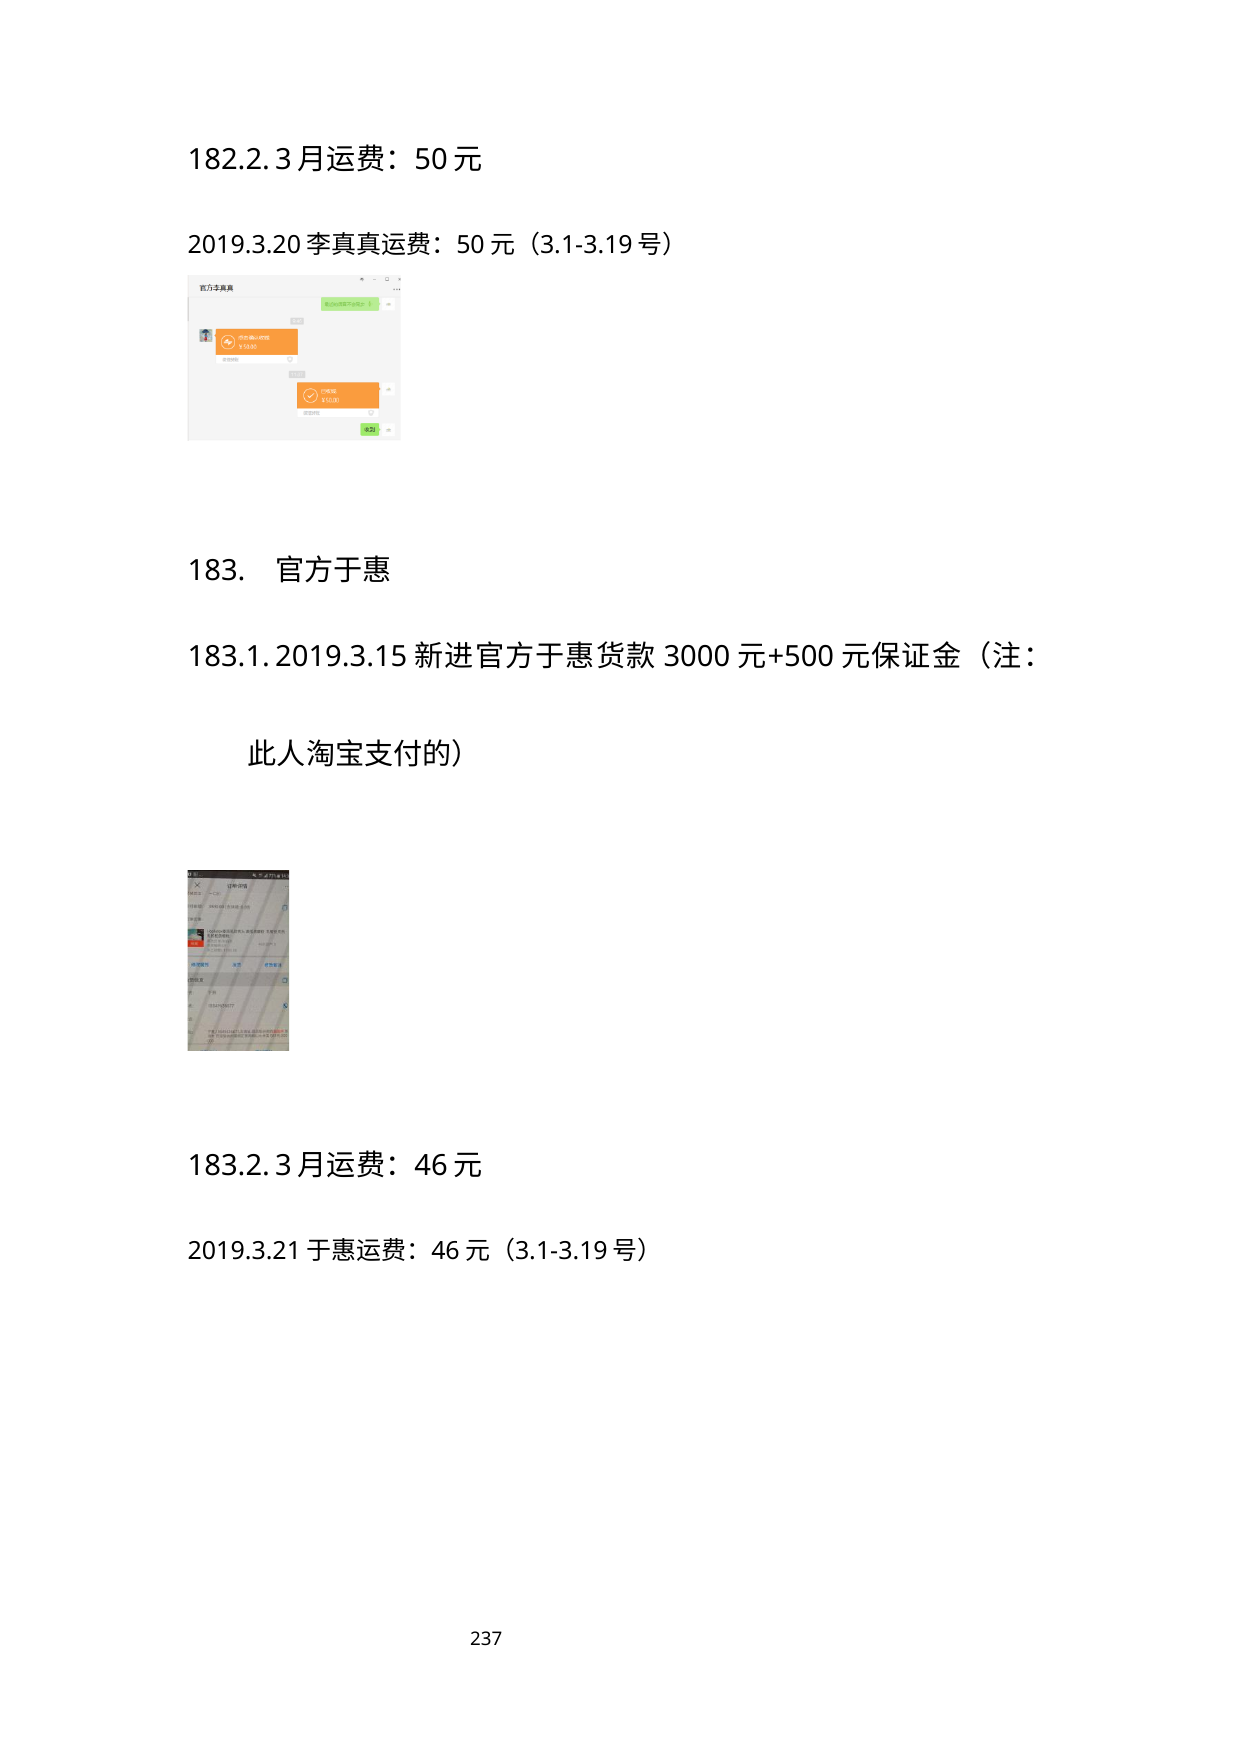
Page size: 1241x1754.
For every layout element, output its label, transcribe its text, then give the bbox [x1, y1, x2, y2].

picture [187, 870, 290, 1051]
subtitle 3月运费：50元 [187, 124, 1053, 189]
text 2019.3.21于惠运费：46元（3.1-3.19号） [187, 1216, 1053, 1281]
subtitle 官方于惠 [187, 535, 1053, 600]
subtitle 2019.3.15新进官方于惠货款3000元+500元保证金（注：此人淘宝支付的） [187, 621, 1053, 784]
picture [187, 275, 401, 441]
text 2019.3.20李真真运费：50元（3.1-3.19号） [187, 210, 1053, 275]
subtitle 3月运费：46元 [187, 1130, 1053, 1195]
